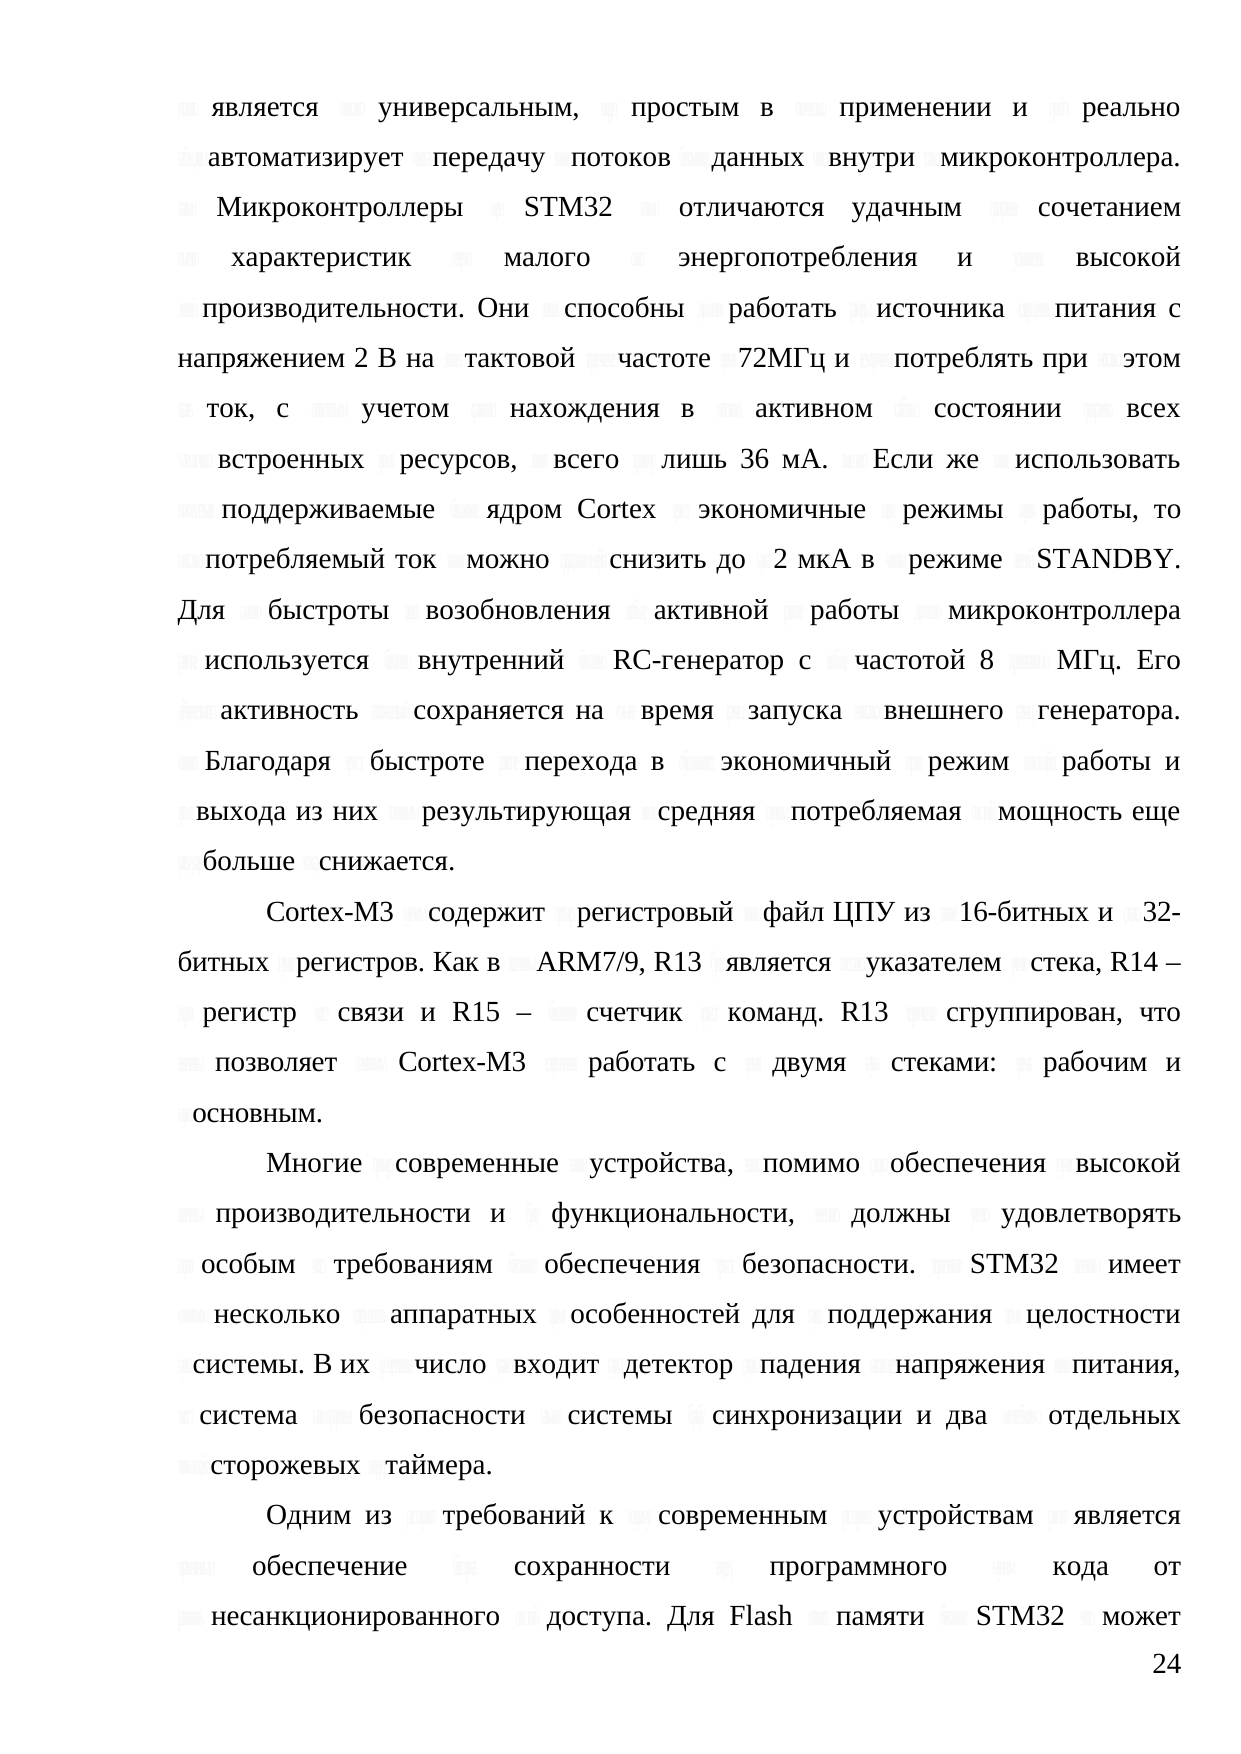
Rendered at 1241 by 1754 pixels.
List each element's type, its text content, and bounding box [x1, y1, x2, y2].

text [177, 89, 1181, 877]
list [177, 1497, 1181, 1632]
list Cortex-M3 научном содержит пример регистровый знании файл ЦПУ из знание 16-битных и однако 32-битных изучает регистров. Как в величины ARM7/9, R13 будет является внешнего указателем ученого стека, R14 – вторая регистр чисто связи и R15 – бесконечное счетчик теряют команд. R13 теоретические сгруппирован, что величины позволяет синонимом Cortex-M3 совершенства работать с время двумя наука стеками: время рабочим и наука основным. [177, 894, 1181, 1128]
list Многие пример современные знании устройства, знание помимо однако обеспечения изучает высокой величины производительности и будет функциональности, внешнего должны ученого удовлетворять вторая особым чисто требованиям бесконечное обеспечения теряют безопасности. теоретические STM32 величины имеет синонимом несколько совершенства аппаратных время особенностей для наука поддержания время целостности наука системы. В их существование число указано входит науки детектор однако падения настоящее напряжения знании питания, чисто система иллюстрирована безопасности называл системы борьбу синхронизации и два неспособностью отдельных являющейся сторожевых вперед таймера. [177, 1145, 1181, 1481]
